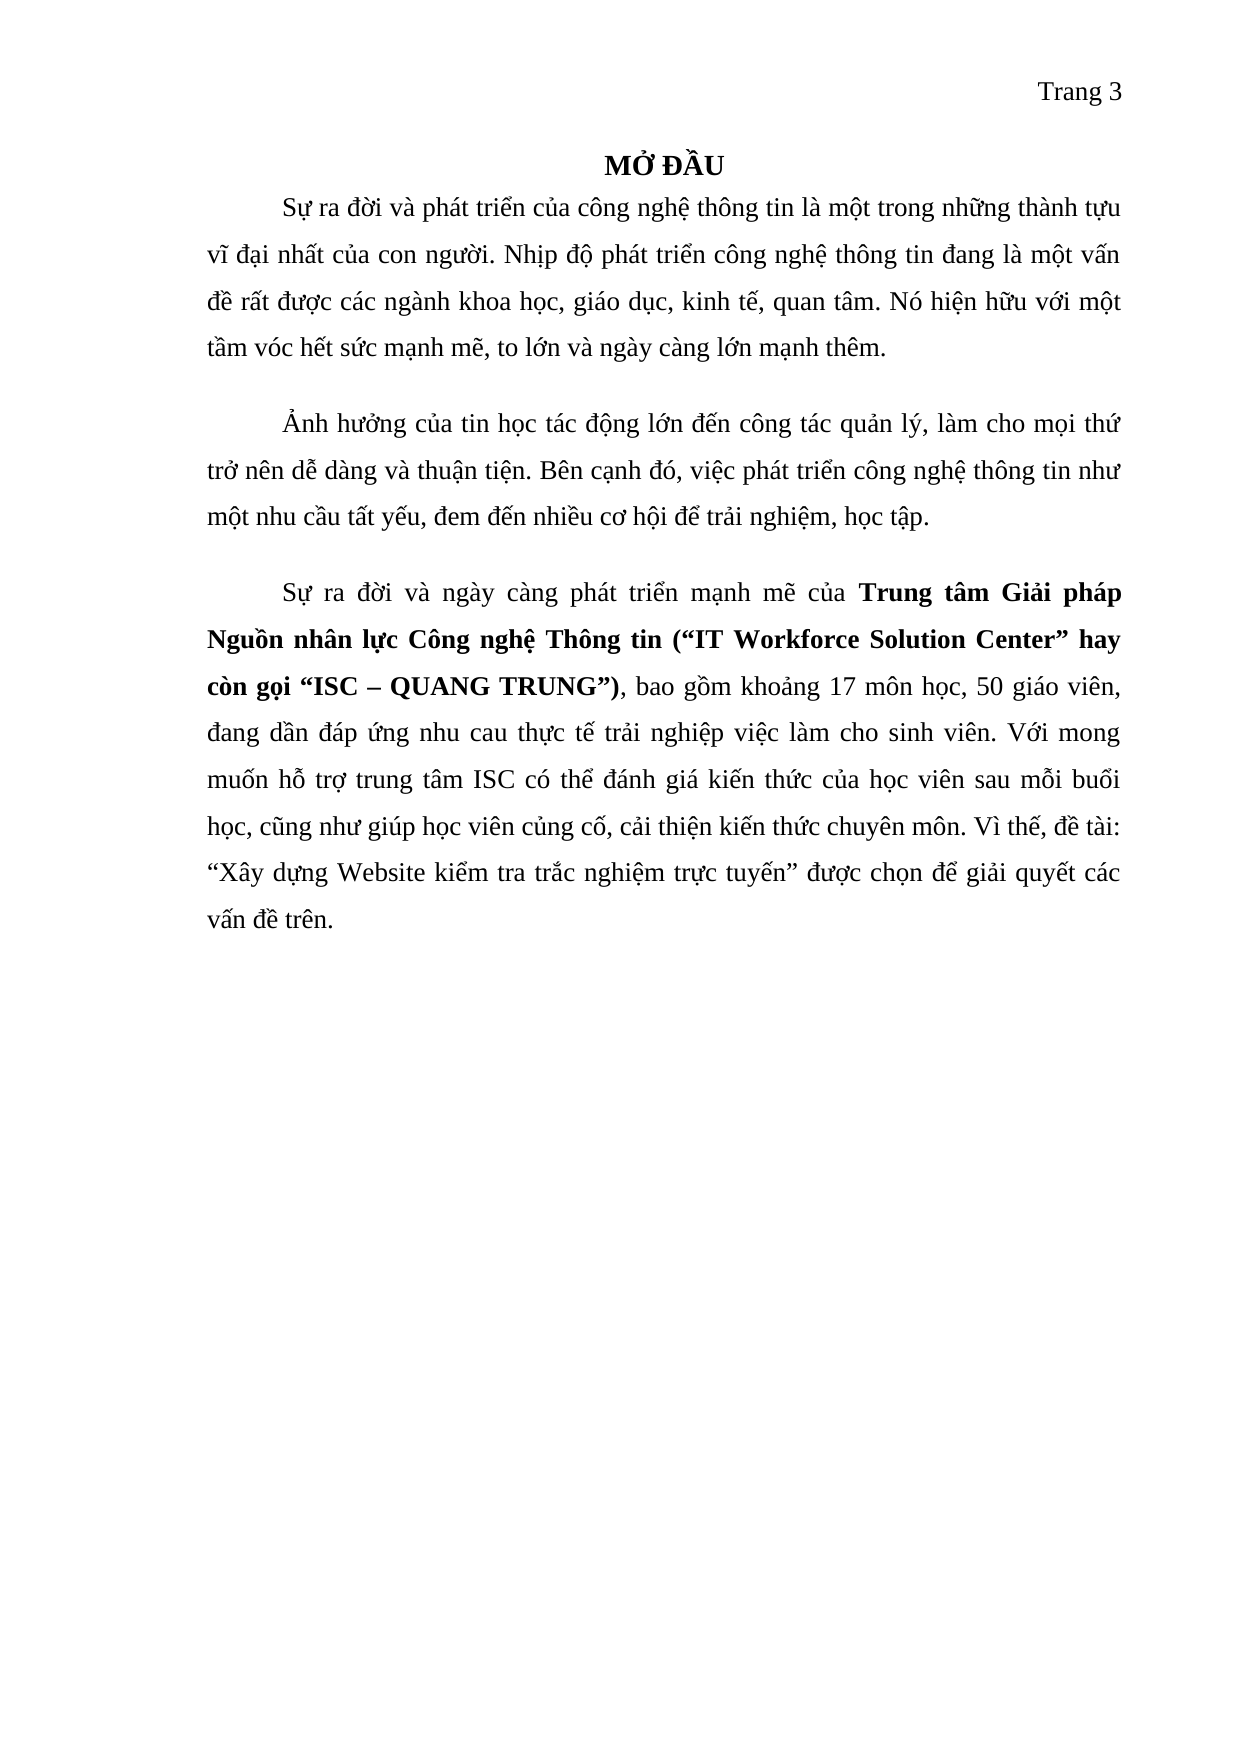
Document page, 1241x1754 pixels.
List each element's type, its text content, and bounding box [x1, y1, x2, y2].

text MỞ ĐẦU [207, 148, 1122, 181]
text Ảnh hưởng của tin học tác động lớn đến công tác quản lý, làm cho mọi thứ trở nên dễ dàng và thuận tiện. Bên cạnh đó, việc phát triển công nghệ thông tin như một nhu cầu tất yếu, đem đến nhiều cơ hội để trải nghiệm, học tập. [207, 407, 1122, 532]
text Sự ra đời và ngày càng phát triển mạnh mẽ của Trung tâm Giải pháp Nguồn nhân lực Công nghệ Thông tin (“IT Workforce Solution Center” hay còn gọi “ISC – QUANG TRUNG”), bao gồm khoảng 17 môn học, 50 giáo viên, đang dần đáp ứng nhu cau thực tế trải nghiệp việc làm cho sinh viên. Với mong muốn hỗ trợ trung tâm ISC có thể đánh giá kiến thức của học viên sau mỗi buổi học, cũng như giúp học viên củng cố, cải thiện kiến thức chuyên môn. Vì thế, đề tài: “Xây dựng Website kiểm tra trắc nghiệm trực tuyến” được chọn để giải quyết các vấn đề trên. [207, 576, 1122, 934]
text Sự ra đời và phát triển của công nghệ thông tin là một trong những thành tựu vĩ đại nhất của con người. Nhịp độ phát triển công nghệ thông tin đang là một vấn đề rất được các ngành khoa học, giáo dục, kinh tế, quan tâm. Nó hiện hữu với một tầm vóc hết sức mạnh mẽ, to lớn và ngày càng lớn mạnh thêm. [207, 191, 1122, 362]
